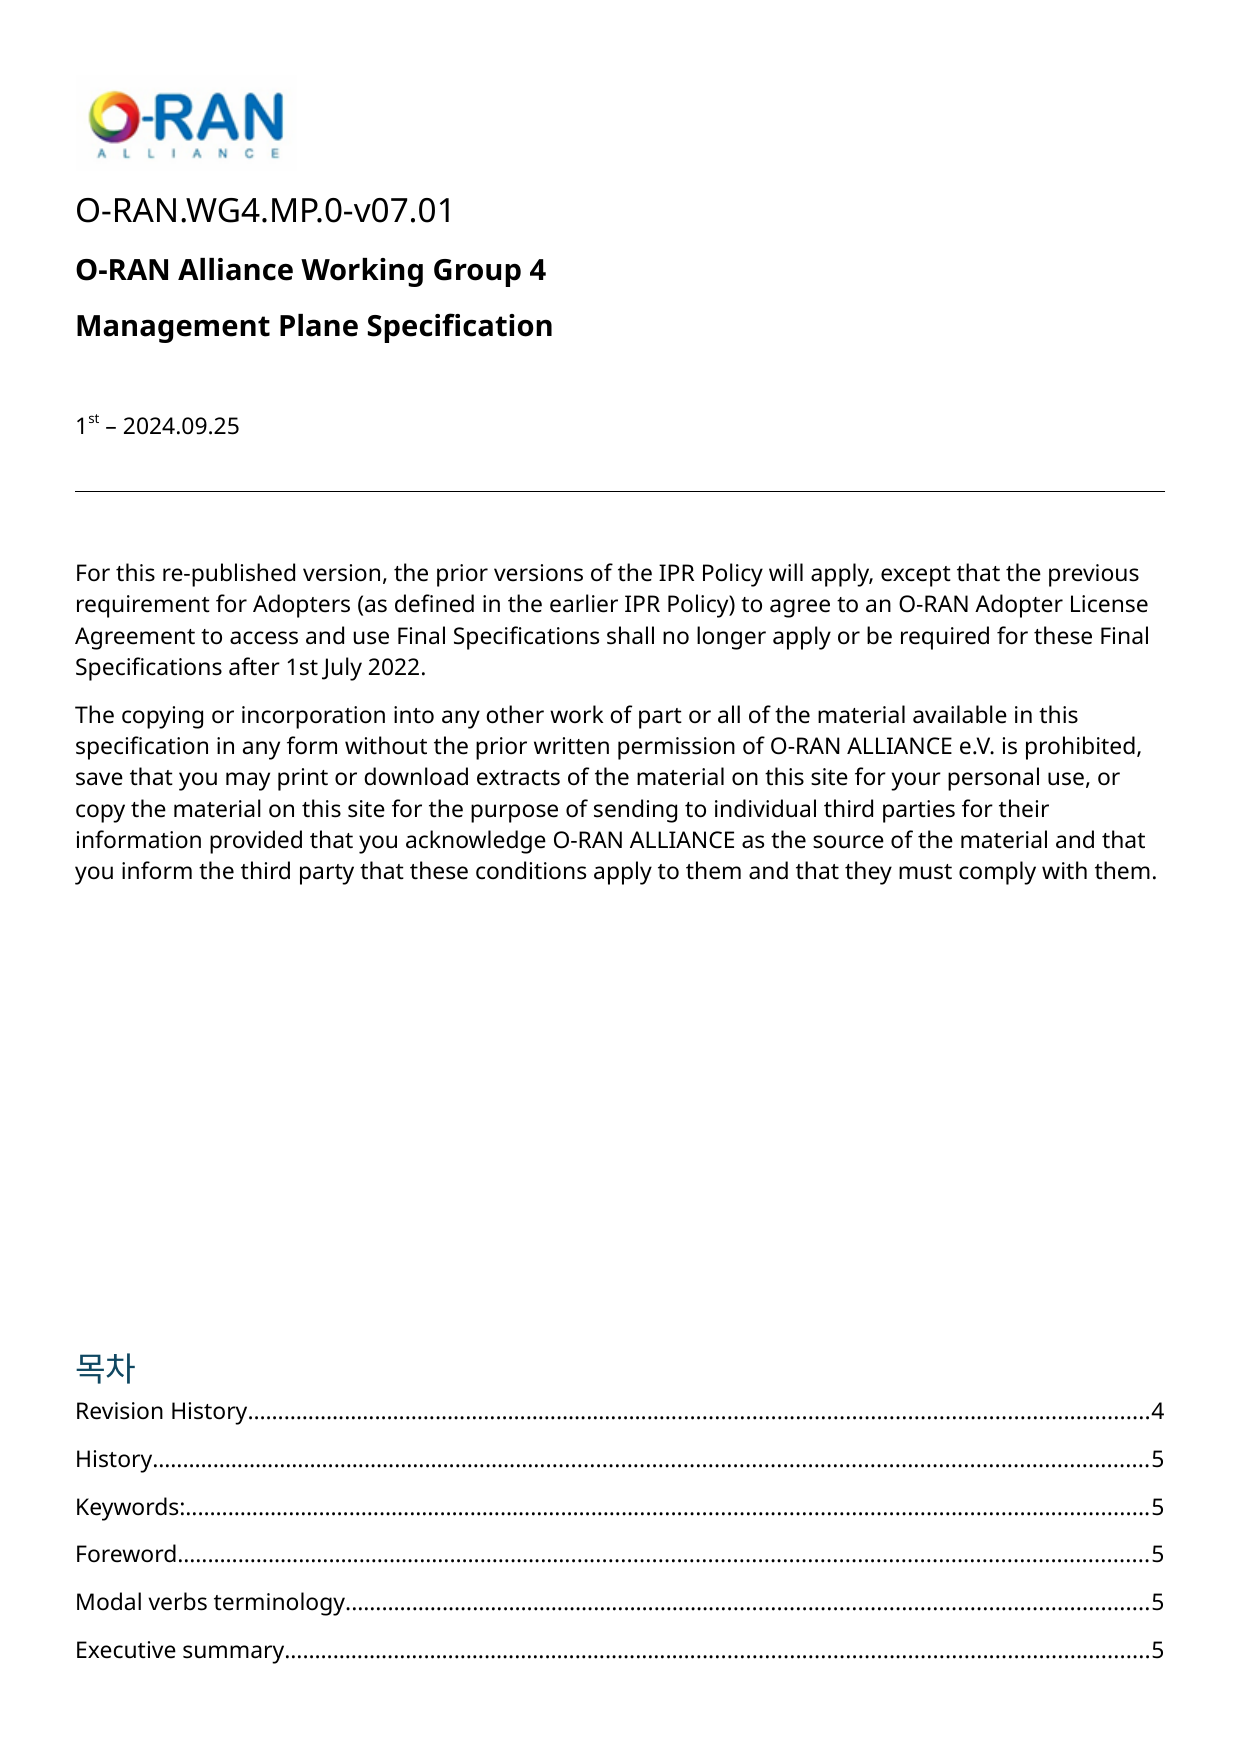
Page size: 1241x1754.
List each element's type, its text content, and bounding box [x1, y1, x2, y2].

text O-RAN.WG4.MP.0-v07.01 [75, 187, 1165, 232]
text 1st – 2024.09.25 [75, 410, 1165, 441]
picture [75, 75, 297, 171]
text Management Plane Specification [75, 305, 1165, 345]
text O-RAN Alliance Working Group 4 [75, 249, 1165, 289]
text For this re-published version, the prior versions of the IPR Policy will apply, except that the previous requirement for Adopters (as defined in the earlier IPR Policy) to agree to an O-RAN Adopter License Agreement to access and use Final Specifications shall no longer apply or be required for these Final Specifications after 1st July 2022. [75, 557, 1165, 682]
text The copying or incorporation into any other work of part or all of the material available in this specification in any form without the prior written permission of O-RAN ALLIANCE e.V. is prohibited, save that you may print or download extracts of the material on this site for your personal use, or copy the material on this site for the purpose of sending to individual third parties for their information provided that you acknowledge O-RAN ALLIANCE as the source of the material and that you inform the third party that these conditions apply to them and that they must comply with them. [75, 699, 1165, 886]
